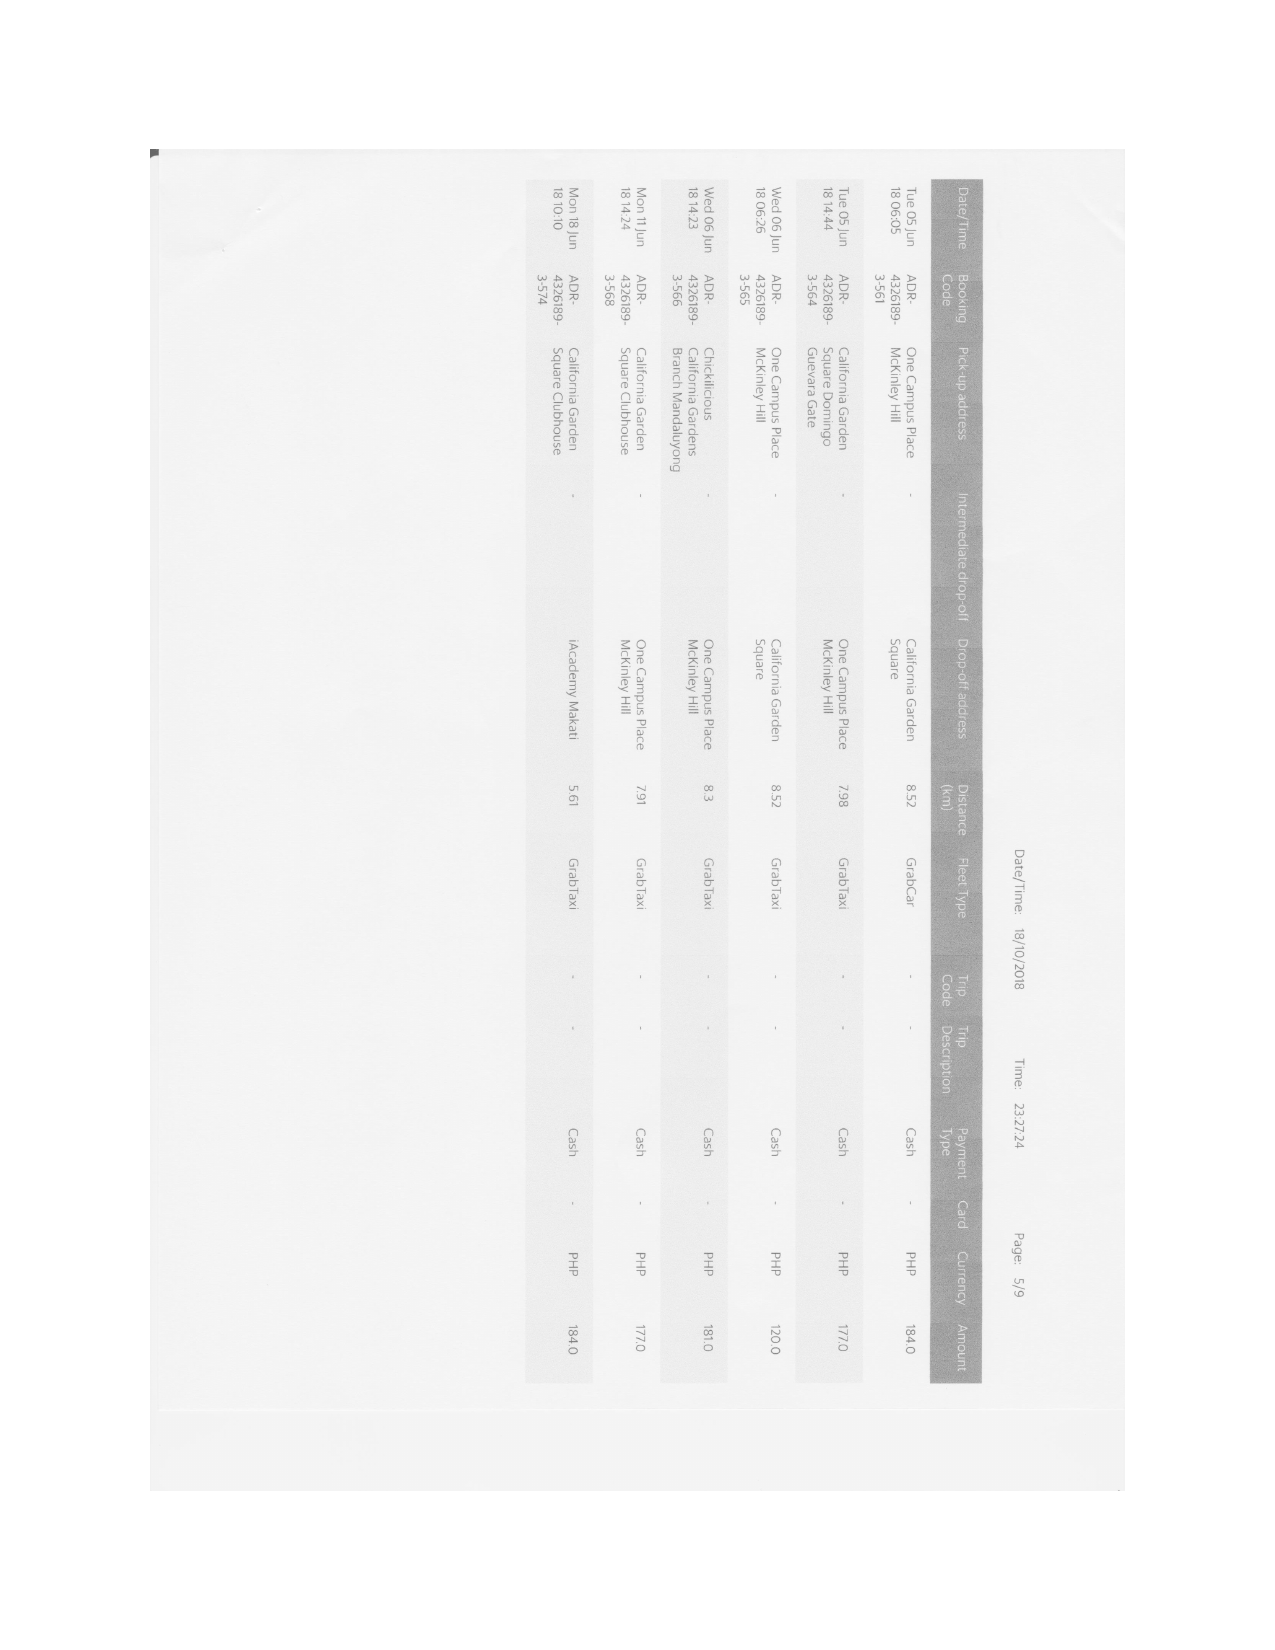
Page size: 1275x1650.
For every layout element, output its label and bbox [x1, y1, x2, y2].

picture [150, 149, 1125, 1491]
